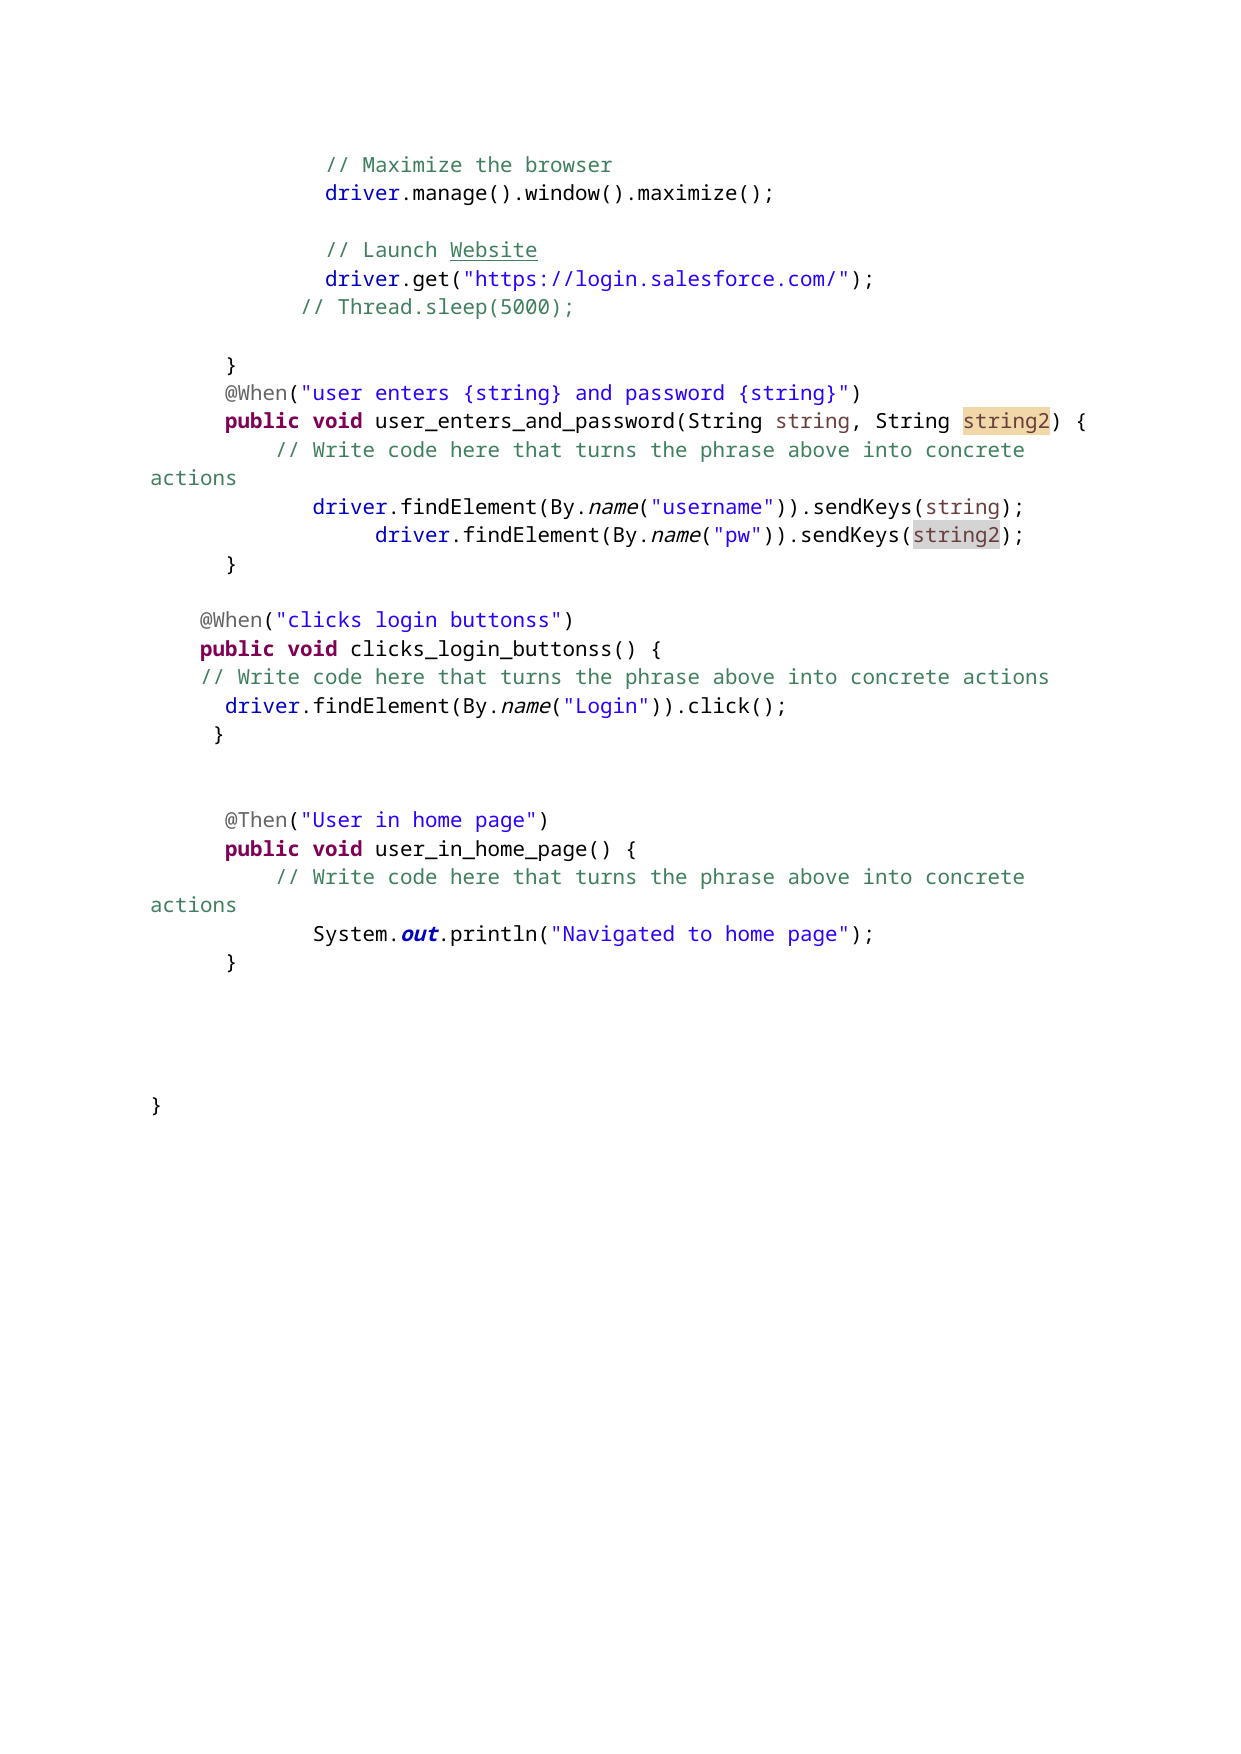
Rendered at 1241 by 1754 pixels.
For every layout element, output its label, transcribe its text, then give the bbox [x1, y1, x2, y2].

text driver.findElement(By.name("username")).sendKeys(string); [150, 492, 1090, 520]
text // Write code here that turns the phrase above into concrete actions [150, 862, 1090, 919]
text driver.manage().window().maximize(); [150, 178, 1090, 207]
text @Then("User in home page") [150, 805, 1090, 834]
text driver.findElement(By.name("Login")).click(); [150, 691, 1090, 719]
text @When("user enters {string} and password {string}") [150, 378, 1090, 407]
text public void clicks_login_buttonss() { [150, 634, 1090, 662]
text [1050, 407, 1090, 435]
text } [150, 350, 1090, 378]
text } [150, 1090, 1090, 1118]
text System.out.println("Navigated to home page"); [150, 919, 1090, 947]
text @When("clicks login buttonss") [150, 606, 1090, 634]
text // Write code here that turns the phrase above into concrete actions [150, 435, 1090, 492]
text driver.get("https://login.salesforce.com/"); [150, 264, 1090, 292]
text } [150, 719, 1090, 748]
text // Maximize the browser [150, 150, 1090, 178]
text public void user_enters_and_password(String string, String string2) { [150, 407, 963, 435]
text // Write code here that turns the phrase above into concrete actions [150, 662, 1090, 691]
text public void user_in_home_page() { [150, 834, 1090, 862]
text driver.findElement(By.name("pw")).sendKeys(string2); [150, 520, 913, 549]
text // Thread.sleep(5000); [150, 292, 1090, 321]
text } [150, 947, 1090, 976]
text // Launch Website [150, 236, 1090, 264]
text } [150, 549, 1090, 577]
